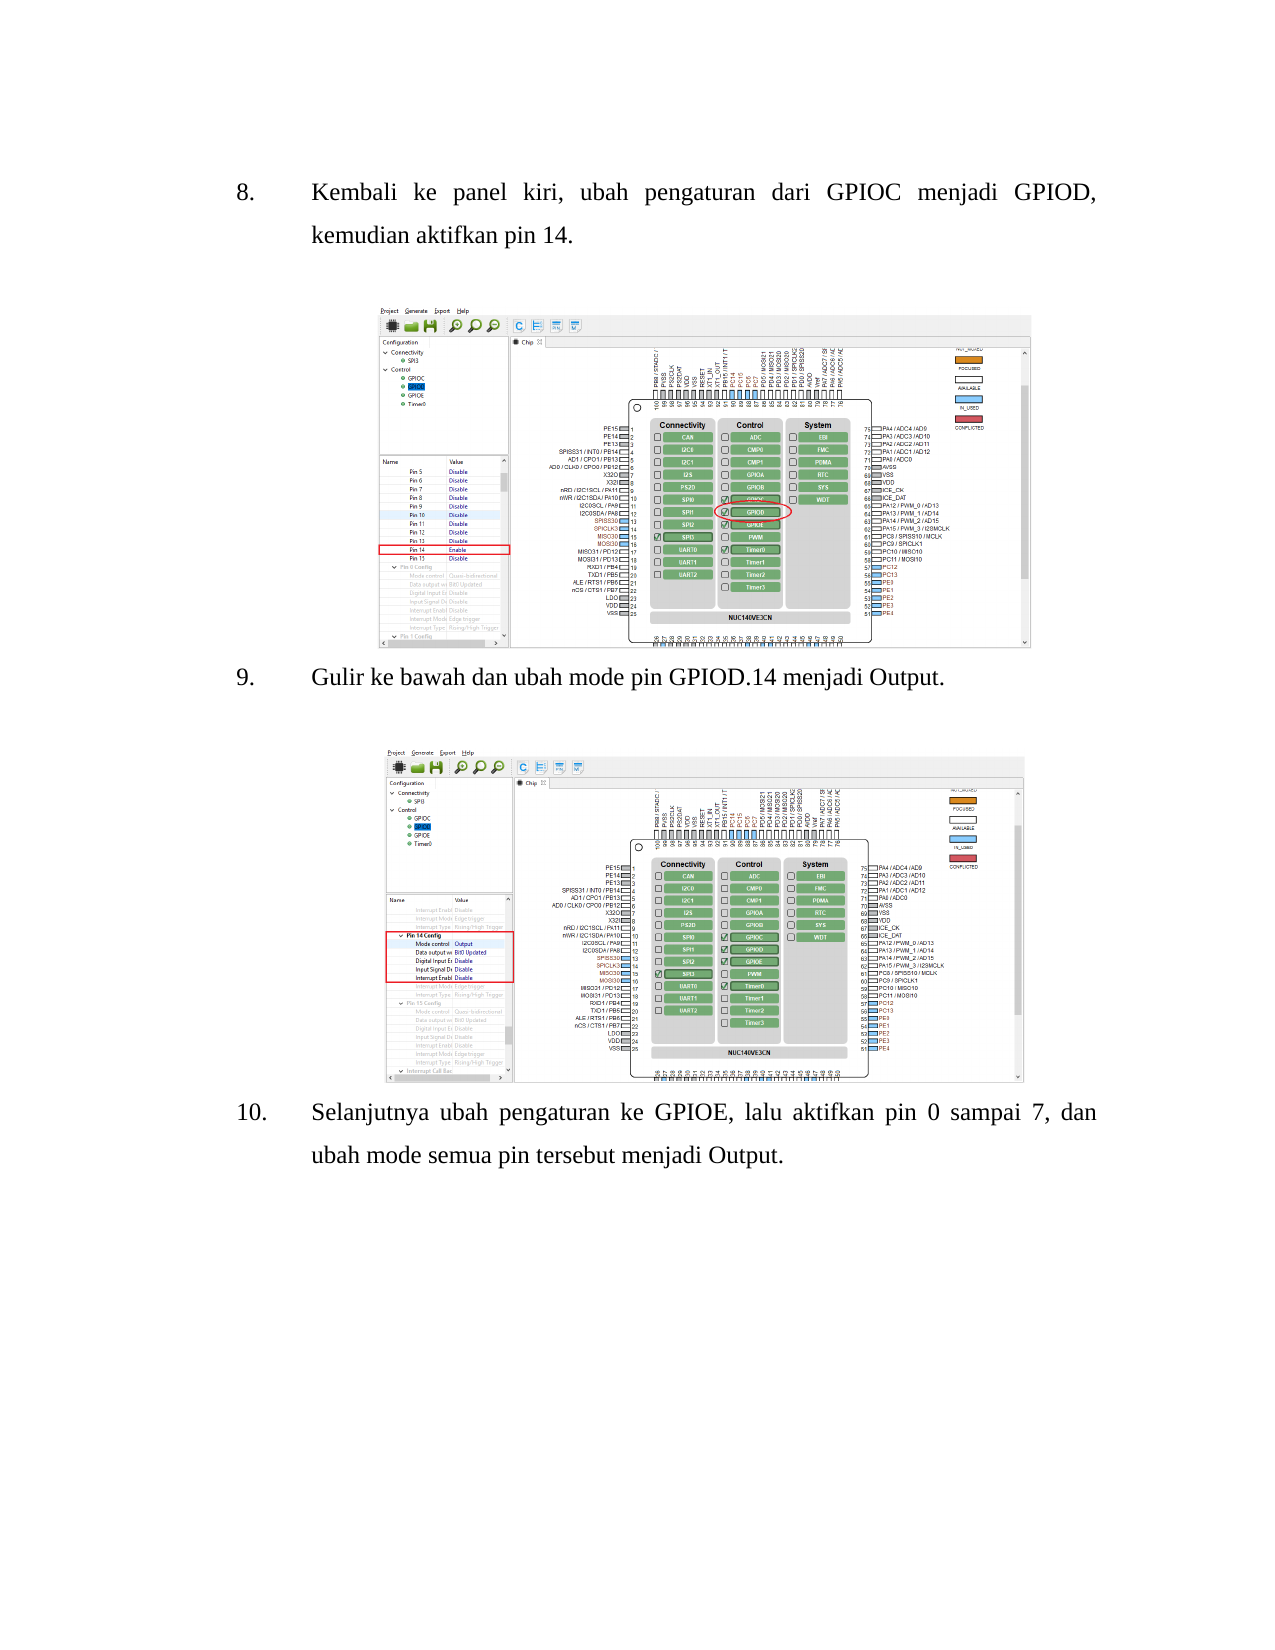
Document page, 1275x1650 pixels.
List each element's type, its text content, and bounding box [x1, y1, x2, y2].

list Kembali ke panel kiri, ubah pengaturan dari GPIOC menjadi GPIOD, kemudian aktifkan pin 14. [236, 177, 1098, 249]
picture [384, 748, 1025, 1083]
list Gulir ke bawah dan ubah mode pin GPIOD.14 menjadi Output. [236, 662, 1098, 691]
picture [377, 306, 1032, 649]
list Selanjutnya ubah pengaturan ke GPIOE, lalu aktifkan pin 0 sampai 7, dan ubah mode semua pin tersebut menjadi Output. [236, 1097, 1098, 1168]
